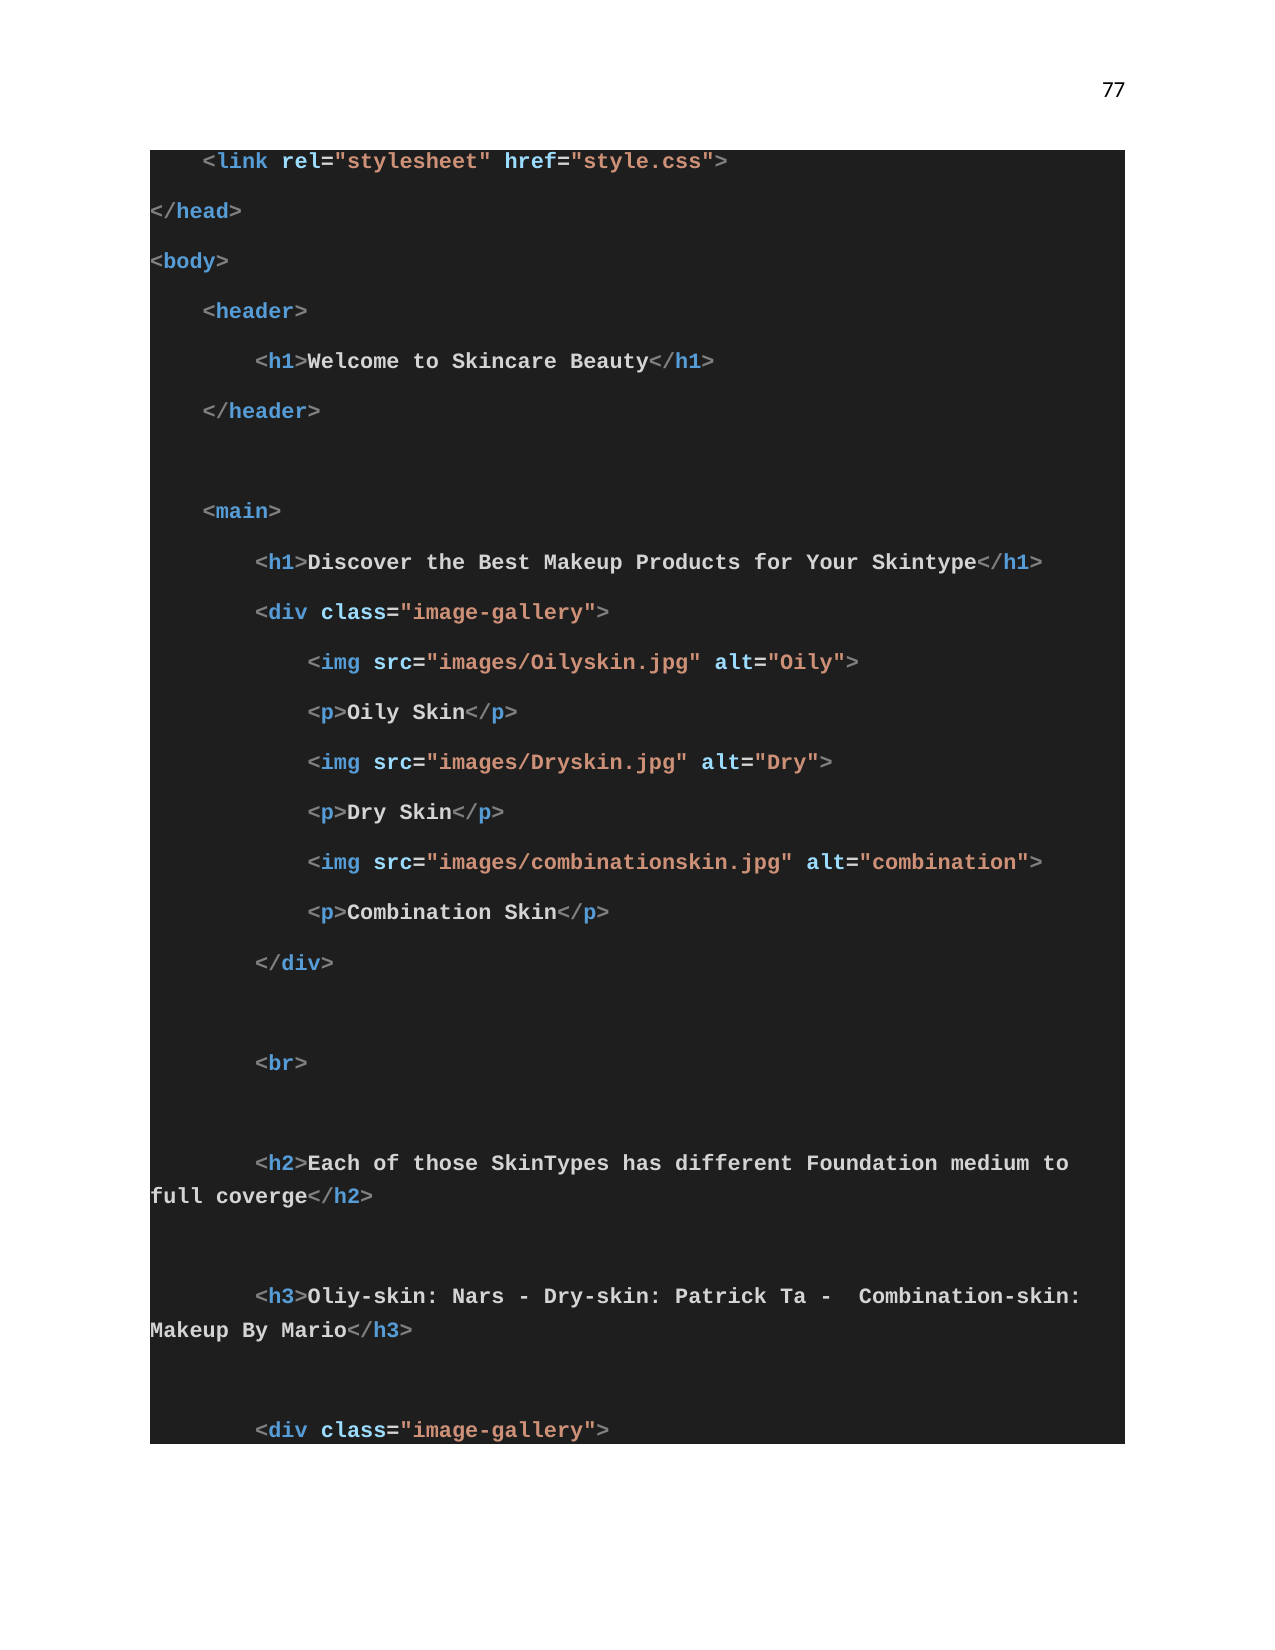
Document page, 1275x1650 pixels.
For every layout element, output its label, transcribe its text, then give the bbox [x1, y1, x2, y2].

text <h3>Oliy-skin: Nars - Dry-skin: Patrick Ta - Combination-skin: Makeup By Mario</h3> [150, 1286, 1125, 1344]
text <h2>Each of those SkinTypes has different Foundation medium to full coverge</h2> [150, 1152, 1125, 1210]
text <main> [150, 501, 1125, 526]
text <div class="image-gallery"> [150, 601, 1125, 626]
text <p>Combination Skin</p> [150, 902, 1125, 926]
text <h1>Welcome to Skincare Beauty</h1> [150, 350, 1125, 375]
text <p>Dry Skin</p> [150, 801, 1125, 826]
text <h1>Discover the Best Makeup Products for Your Skintype</h1> [150, 551, 1125, 576]
text </div> [150, 952, 1125, 976]
text <img src="images/combinationskin.jpg" alt="combination"> [150, 851, 1125, 876]
text <header> [150, 300, 1125, 325]
text <body> [150, 250, 1125, 275]
text <div class="image-gallery"> [150, 1419, 1125, 1444]
text </header> [150, 401, 1125, 425]
text <br> [150, 1052, 1125, 1077]
text <p>Oily Skin</p> [150, 701, 1125, 726]
text <link rel="stylesheet" href="style.css"> [150, 150, 1125, 175]
text </head> [150, 200, 1125, 225]
text <img src="images/Dryskin.jpg" alt="Dry"> [150, 751, 1125, 776]
text <img src="images/Oilyskin.jpg" alt="Oily"> [150, 651, 1125, 676]
